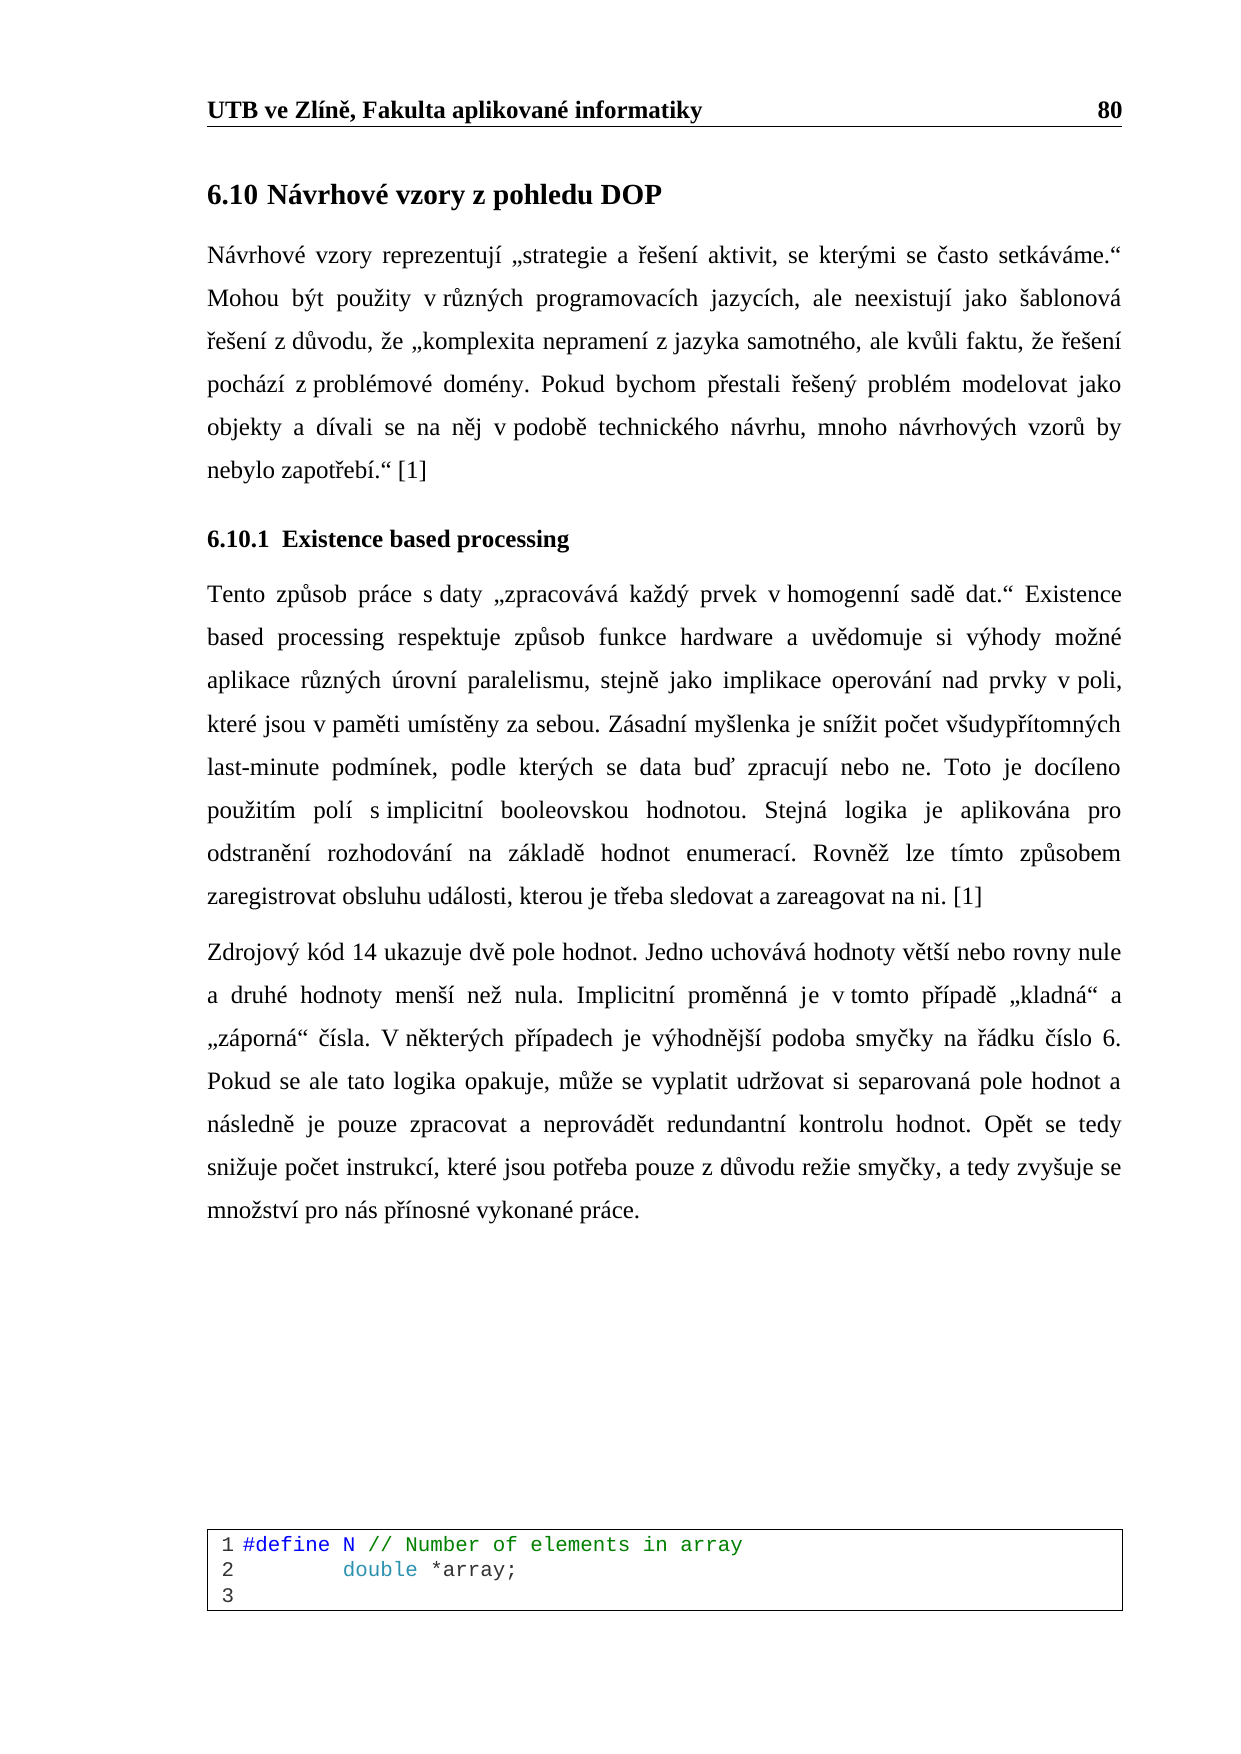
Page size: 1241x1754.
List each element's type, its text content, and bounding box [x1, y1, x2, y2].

text Zdrojový kód 14 ukazuje dvě pole hodnot. Jedno uchovává hodnoty větší nebo rovny nule a druhé hodnoty menší než nula. Implicitní proměnná je v tomto případě „kladná“ a „záporná“ čísla. V některých případech je výhodnější podoba smyčky na řádku číslo 6. Pokud se ale tato logika opakuje, může se vyplatit udržovat si separovaná pole hodnot a následně je pouze zpracovat a neprovádět redundantní kontrolu hodnot. Opět se tedy snižuje počet instrukcí, které jsou potřeba pouze z důvodu režie smyčky, a tedy zvyšuje se množství pro nás přínosné vykonané práce. [207, 937, 1122, 1224]
text Tento způsob práce s daty „zpracovává každý prvek v homogenní sadě dat.“ Existence based processing respektuje způsob funkce hardware a uvědomuje si výhody možné aplikace různých úrovní paralelismu, stejně jako implikace operování nad prvky v poli, které jsou v paměti umístěny za sebou. Zásadní myšlenka je snížit počet všudypřítomných last-minute podmínek, podle kterých se data buď zpracují nebo ne. Toto je docíleno použitím polí s implicitní booleovskou hodnotou. Stejná logika je aplikována pro odstranění rozhodování na základě hodnot enumerací. Rovněž lze tímto způsobem zaregistrovat obsluhu události, kterou je třeba sledovat a zareagovat na ni. [1] [207, 579, 1122, 910]
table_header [208, 1530, 241, 1610]
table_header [241, 1530, 1122, 1610]
subtitle Návrhové vzory z pohledu DOP [207, 177, 1122, 211]
text Návrhové vzory reprezentují „strategie a řešení aktivit, se kterými se často setkáváme.“ Mohou být použity v různých programovacích jazycích, ale neexistují jako šablonová řešení z důvodu, že „komplexita nepramení z jazyka samotného, ale kvůli faktu, že řešení pochází z problémové domény. Pokud bychom přestali řešený problém modelovat jako objekty a dívali se na něj v podobě technického návrhu, mnoho návrhových vzorů by nebylo zapotřebí.“ [1] [207, 240, 1122, 484]
subtitle Existence based processing [207, 524, 1122, 552]
